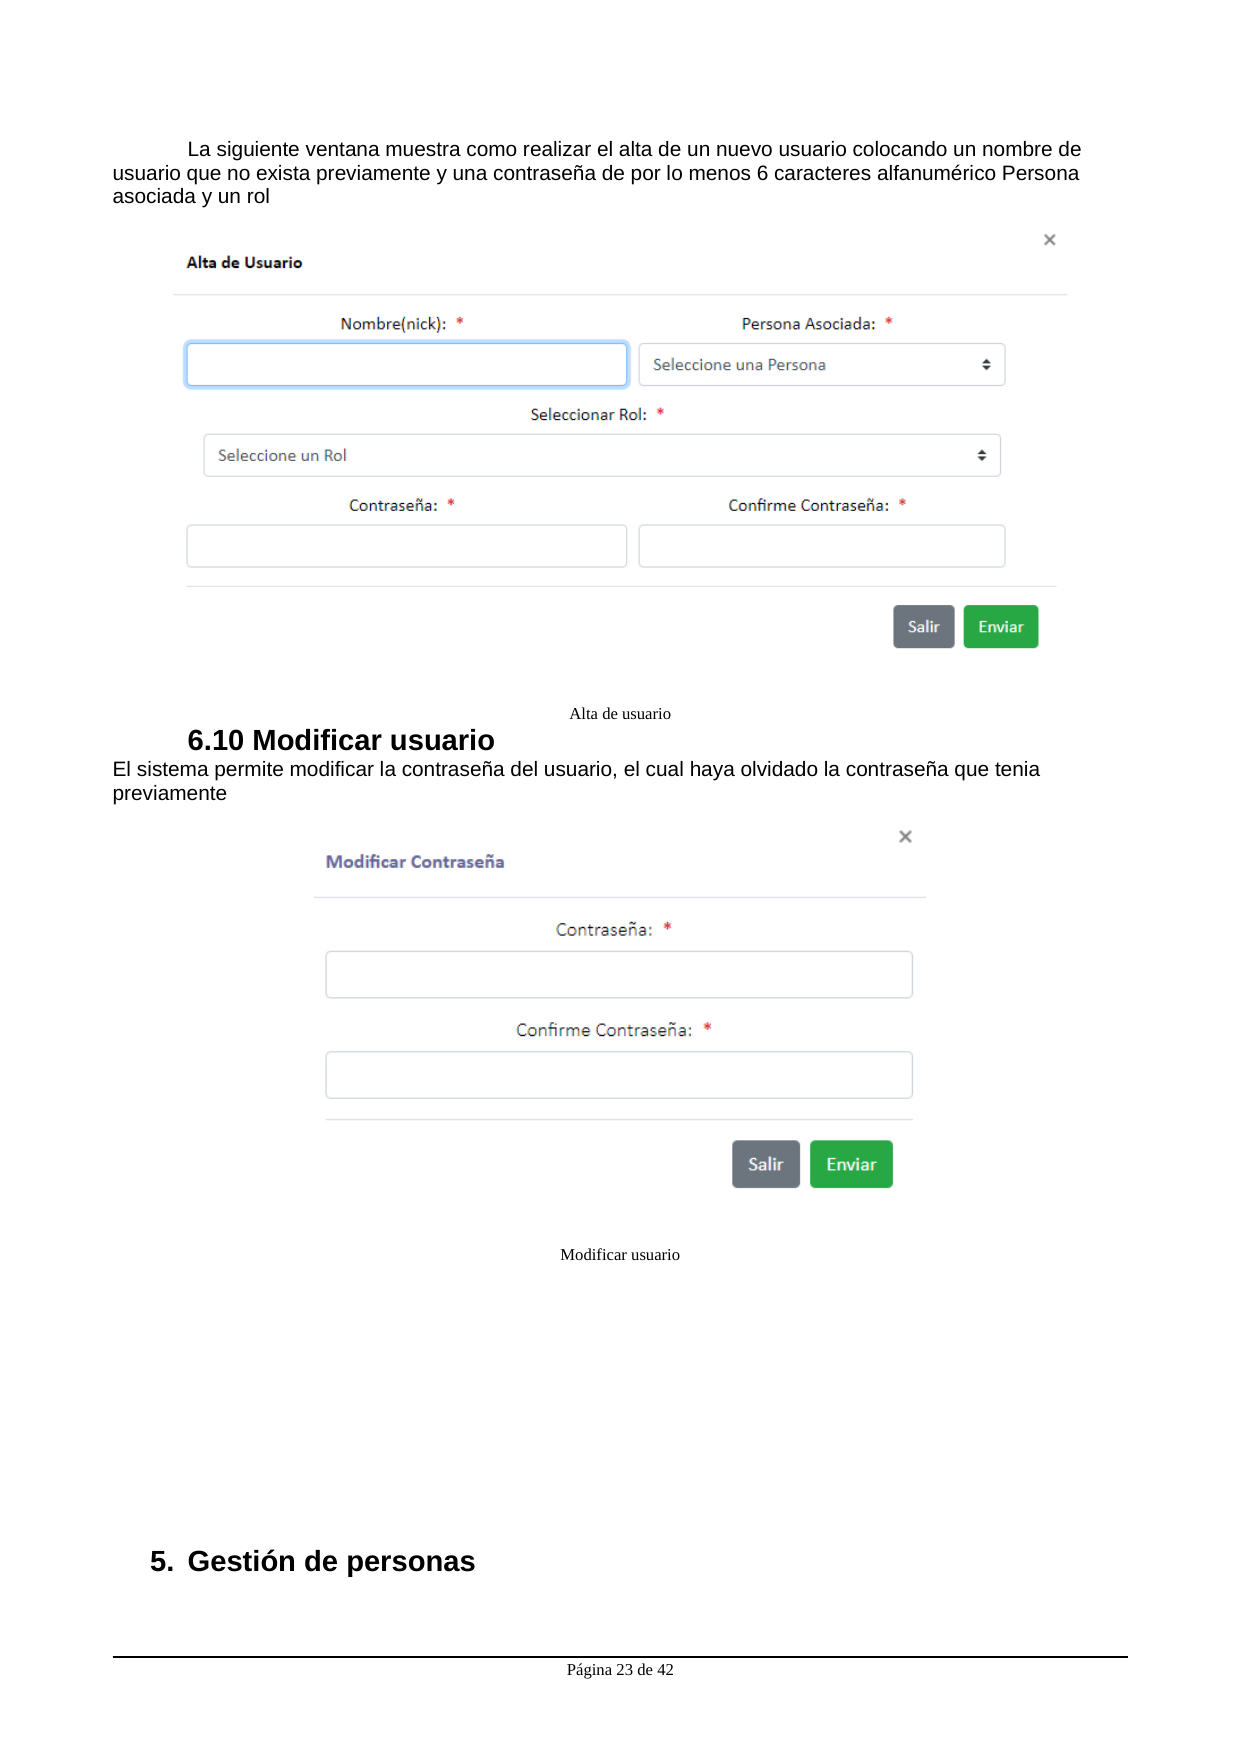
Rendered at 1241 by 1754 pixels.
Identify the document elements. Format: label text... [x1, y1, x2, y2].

picture [313, 804, 927, 1217]
text Modificar usuario [112, 1245, 1128, 1264]
picture [173, 208, 1068, 680]
text 6.10 Modificar usuario [112, 723, 1128, 756]
subtitle Gestión de personas [150, 1544, 1128, 1578]
text Alta de usuario [112, 704, 1128, 723]
text La siguiente ventana muestra como realizar el alta de un nuevo usuario colocando un nombre de usuario que no exista previamente y una contraseña de por lo menos 6 caracteres alfanumérico Persona asociada y un rol [112, 136, 1128, 208]
text El sistema permite modificar la contraseña del usuario, el cual haya olvidado la contraseña que tenia previamente [112, 756, 1128, 804]
